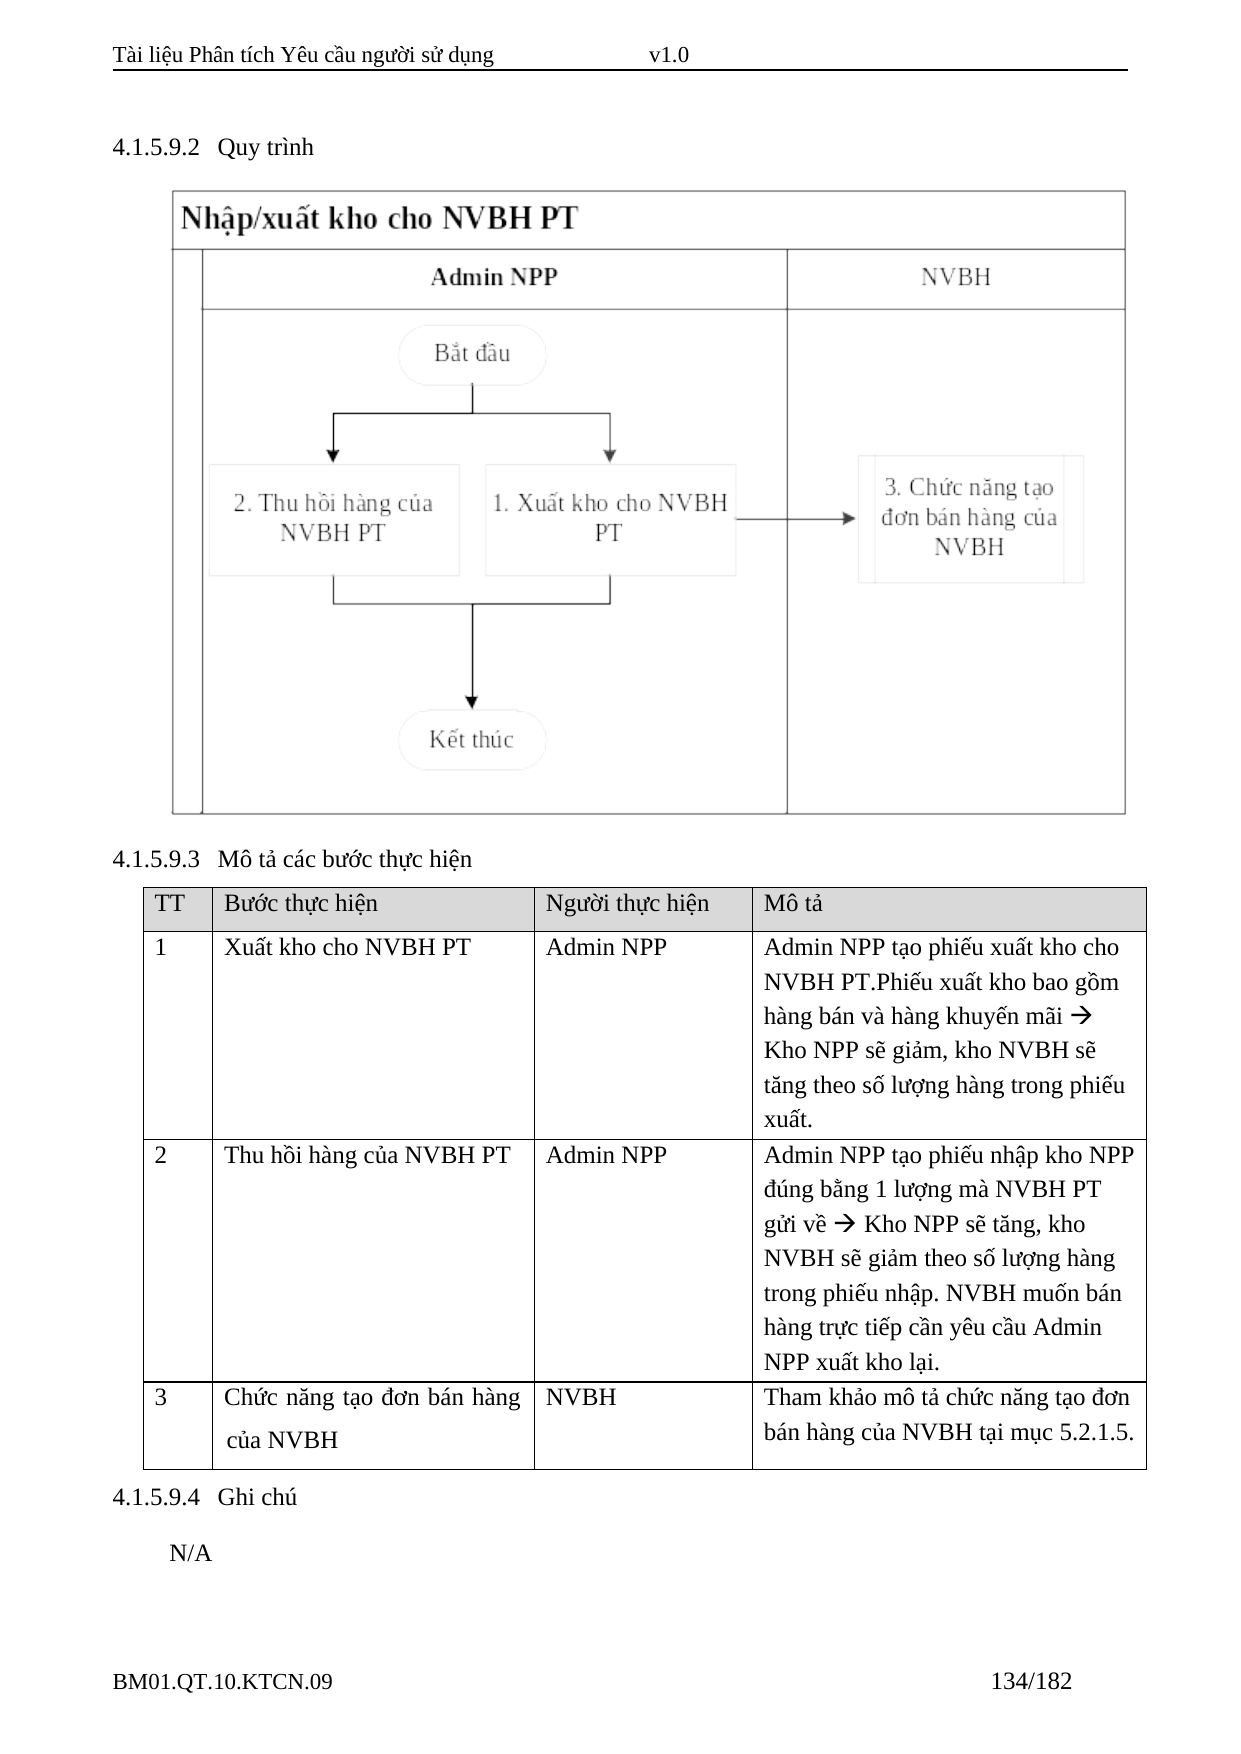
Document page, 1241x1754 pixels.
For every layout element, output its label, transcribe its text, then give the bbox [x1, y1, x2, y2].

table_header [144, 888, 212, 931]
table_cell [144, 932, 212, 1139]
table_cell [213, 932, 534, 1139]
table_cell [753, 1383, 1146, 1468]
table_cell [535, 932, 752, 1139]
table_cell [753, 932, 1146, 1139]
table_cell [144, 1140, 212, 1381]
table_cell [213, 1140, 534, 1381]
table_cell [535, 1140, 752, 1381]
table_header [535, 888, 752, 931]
subtitle Mô tả các bước thực hiện [112, 844, 1128, 873]
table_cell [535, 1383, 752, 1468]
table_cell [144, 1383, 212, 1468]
text N/A [169, 1538, 1128, 1566]
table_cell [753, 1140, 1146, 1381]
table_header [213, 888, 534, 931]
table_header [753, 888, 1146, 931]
subtitle Ghi chú [112, 1482, 1128, 1511]
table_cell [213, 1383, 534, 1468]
subtitle Quy trình [112, 132, 1128, 160]
